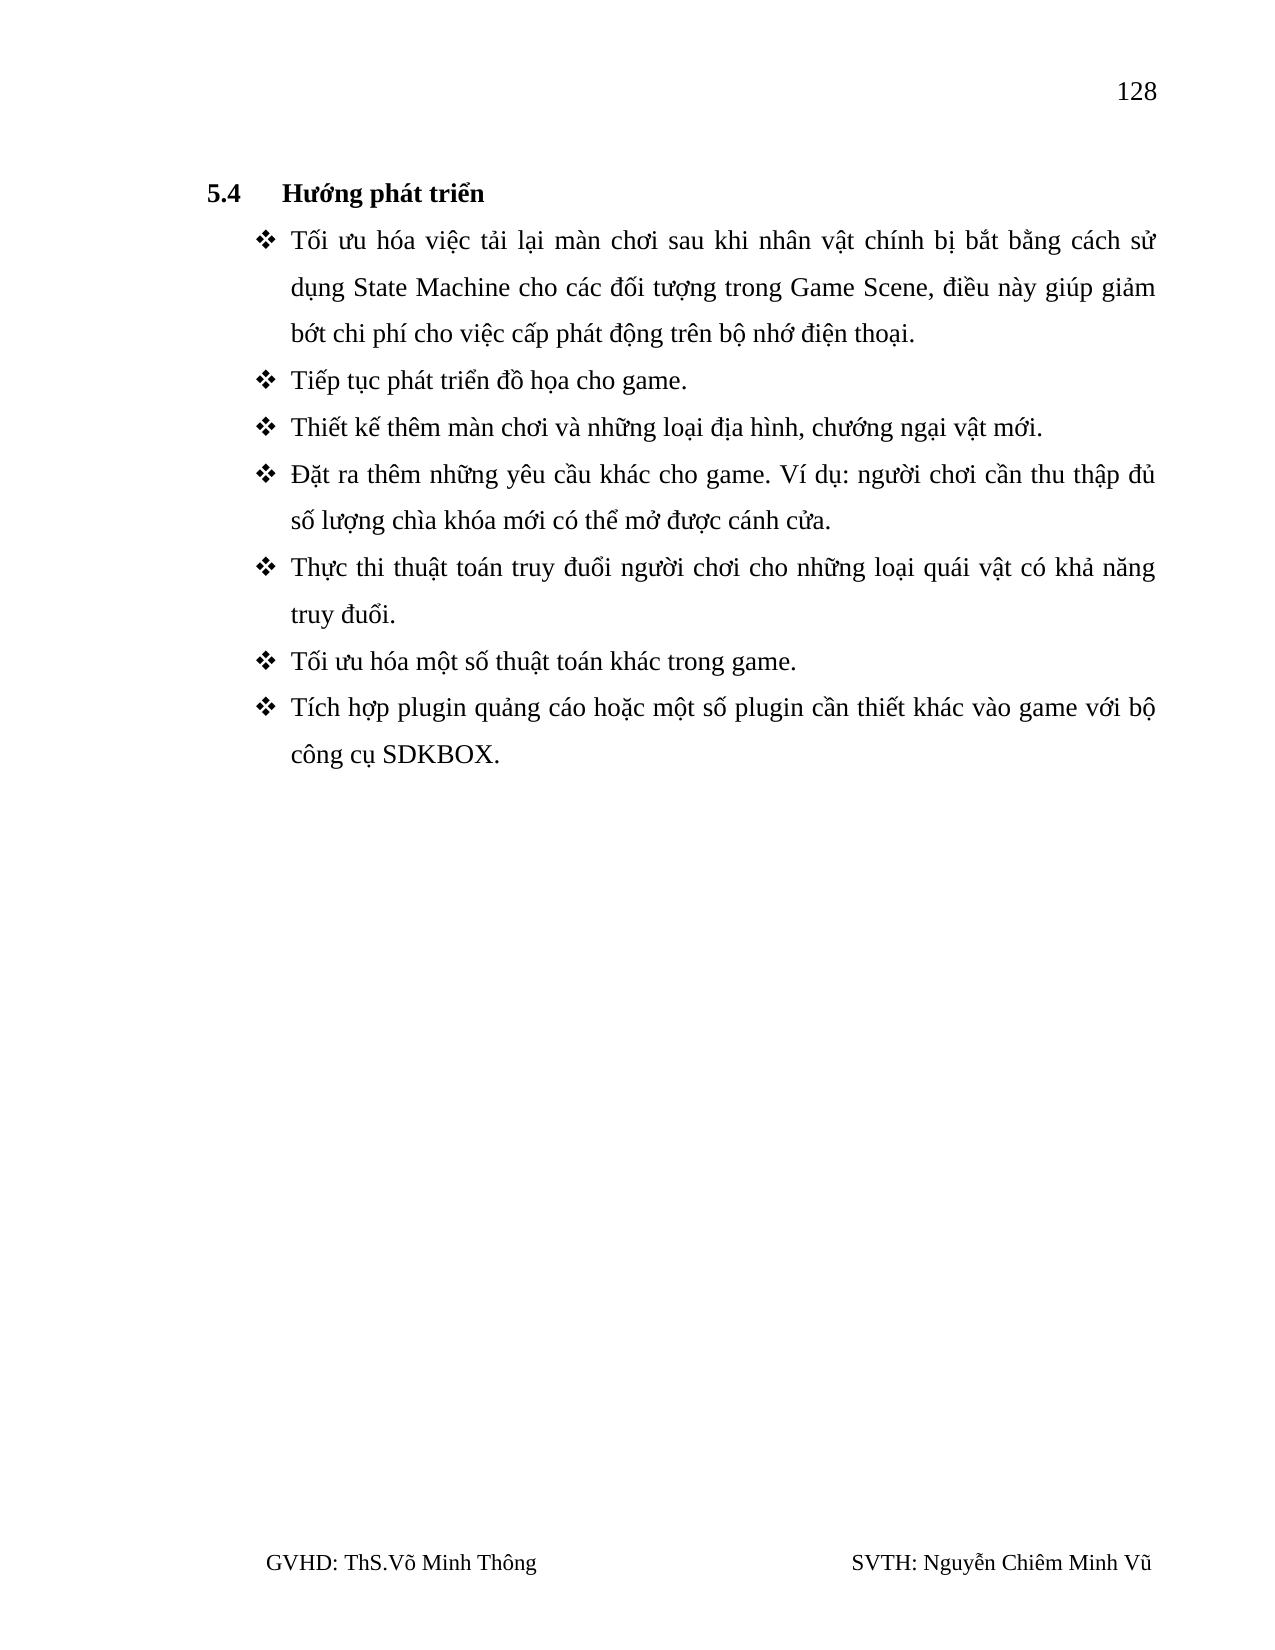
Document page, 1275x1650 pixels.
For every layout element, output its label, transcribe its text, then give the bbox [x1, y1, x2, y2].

text Tích hợp plugin quảng cáo hoặc một số plugin cần thiết khác vào game với bộ công cụ SDKBOX. [253, 691, 1157, 769]
text Tiếp tục phát triển đồ họa cho game. [253, 364, 1157, 395]
text Tối ưu hóa việc tải lại màn chơi sau khi nhân vật chính bị bắt bằng cách sử dụng State Machine cho các đối tượng trong Game Scene, điều này giúp giảm bớt chi phí cho việc cấp phát động trên bộ nhớ điện thoại. [253, 224, 1157, 348]
text Đặt ra thêm những yêu cầu khác cho game. Ví dụ: người chơi cần thu thập đủ số lượng chìa khóa mới có thể mở được cánh cửa. [253, 458, 1157, 536]
subtitle Hướng phát triển [207, 177, 1157, 208]
text Thiết kế thêm màn chơi và những loại địa hình, chướng ngại vật mới. [253, 411, 1157, 442]
text Tối ưu hóa một số thuật toán khác trong game. [253, 644, 1157, 676]
text Thực thi thuật toán truy đuổi người chơi cho những loại quái vật có khả năng truy đuổi. [253, 551, 1157, 629]
